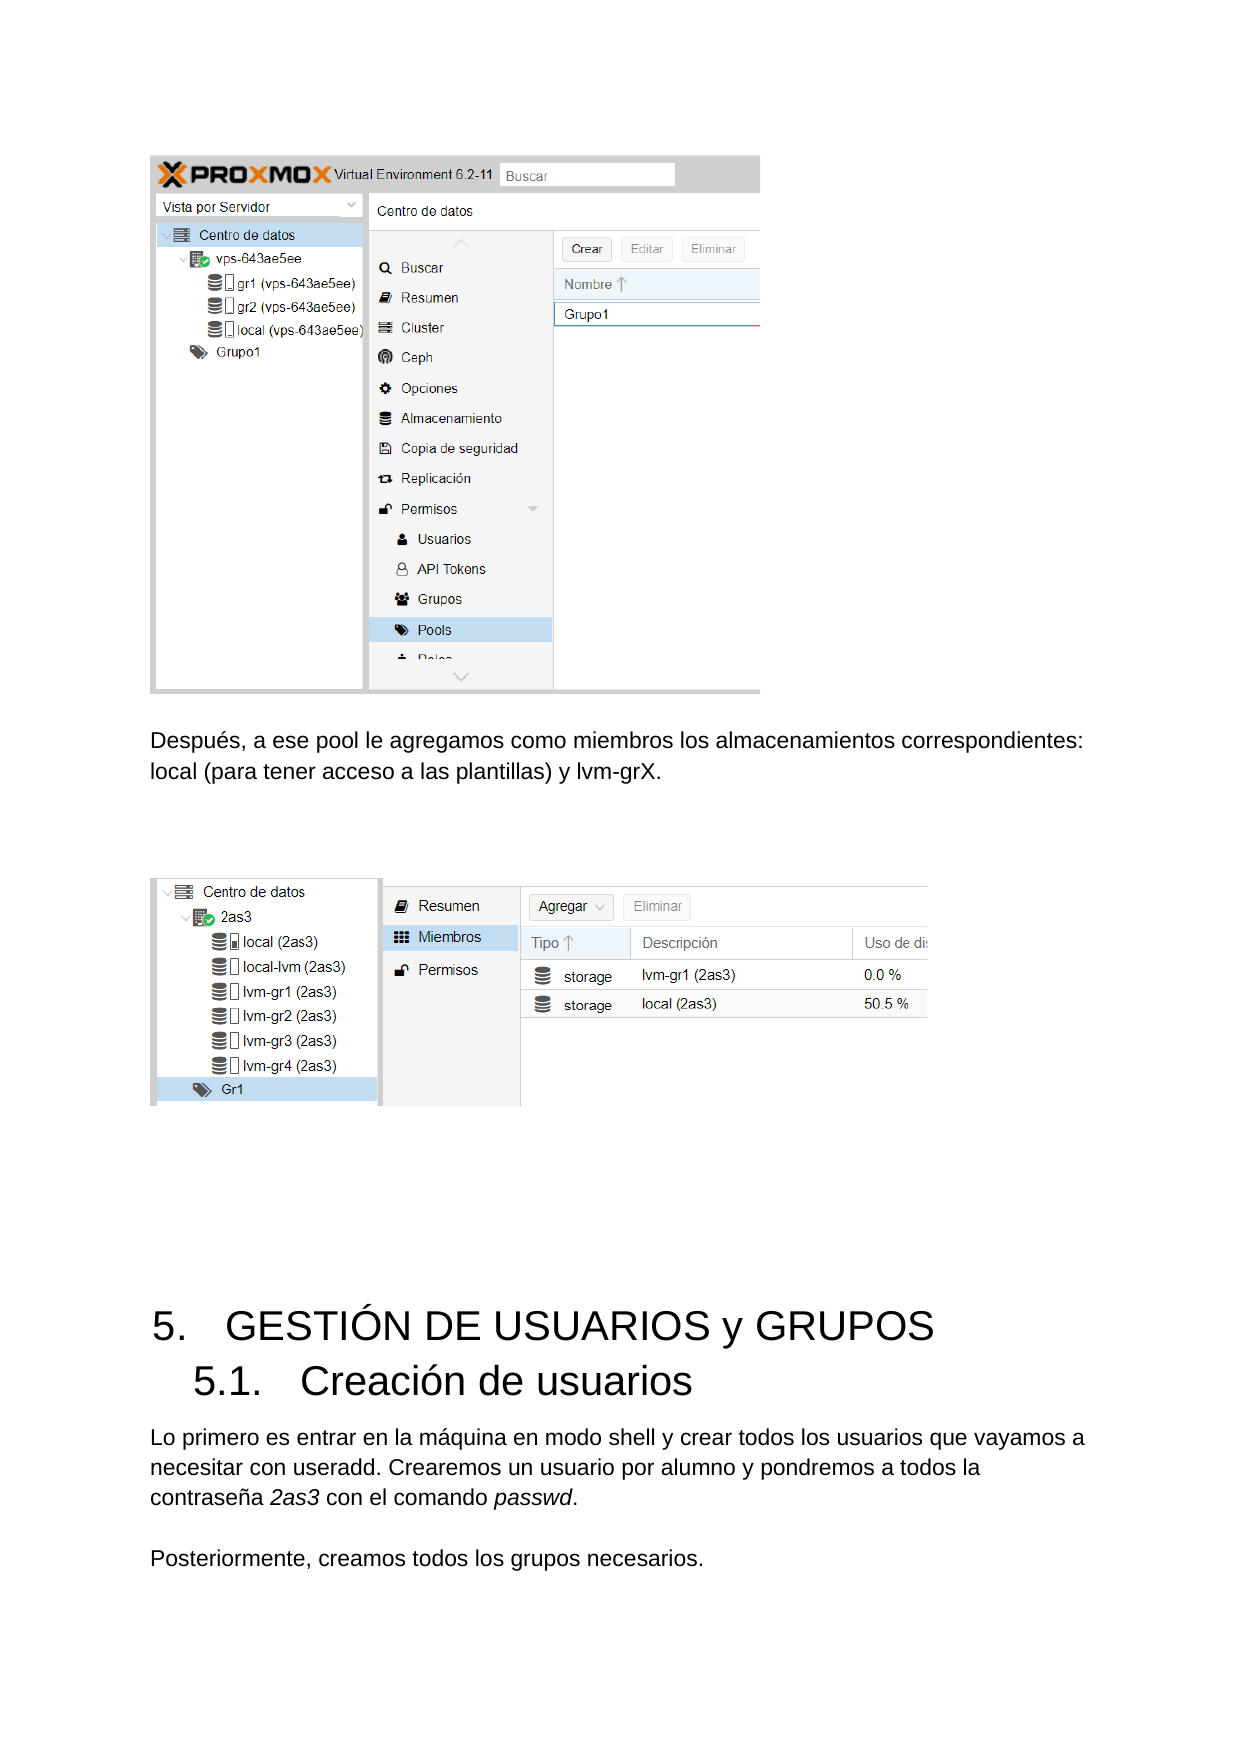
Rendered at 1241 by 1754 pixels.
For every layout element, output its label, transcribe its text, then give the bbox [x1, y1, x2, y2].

picture [150, 150, 761, 694]
text Posteriormente, creamos todos los grupos necesarios. [150, 1545, 1090, 1571]
text Después, a ese pool le agregamos como miembros los almacenamientos correspondientes: local (para tener acceso a las plantillas) y lvm-grX. [150, 727, 1090, 784]
text Lo primero es entrar en la máquina en modo shell y crear todos los usuarios que vayamos a necesitar con useradd. Crearemos un usuario por alumno y pondremos a todos la contraseña 2as3 con el comando passwd. [150, 1424, 1090, 1511]
picture [150, 878, 928, 1106]
subtitle Creación de usuarios [262, 1356, 1090, 1404]
subtitle GESTIÓN DE USUARIOS y GRUPOS [187, 1301, 1090, 1349]
